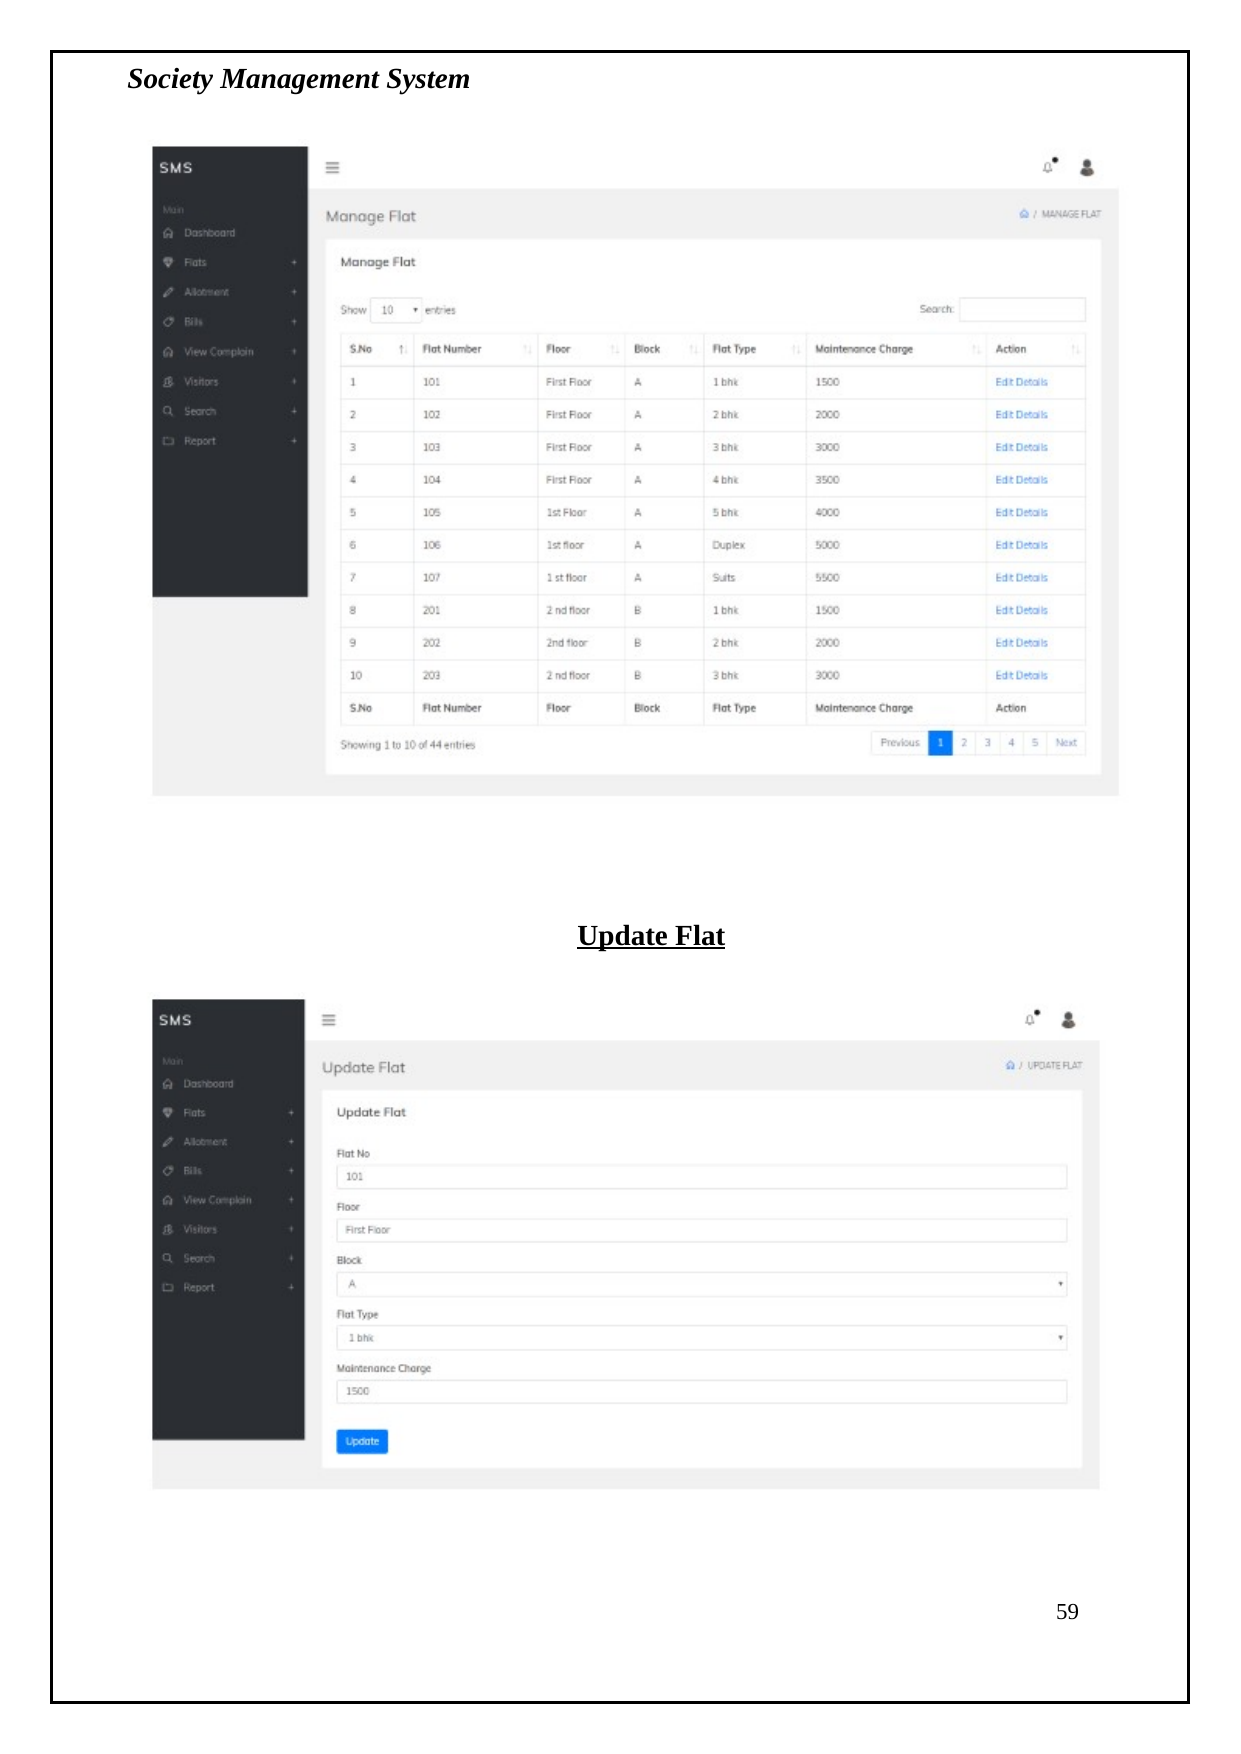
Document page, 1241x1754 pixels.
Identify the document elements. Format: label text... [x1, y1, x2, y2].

subtitle Update Flat [502, 918, 1173, 952]
